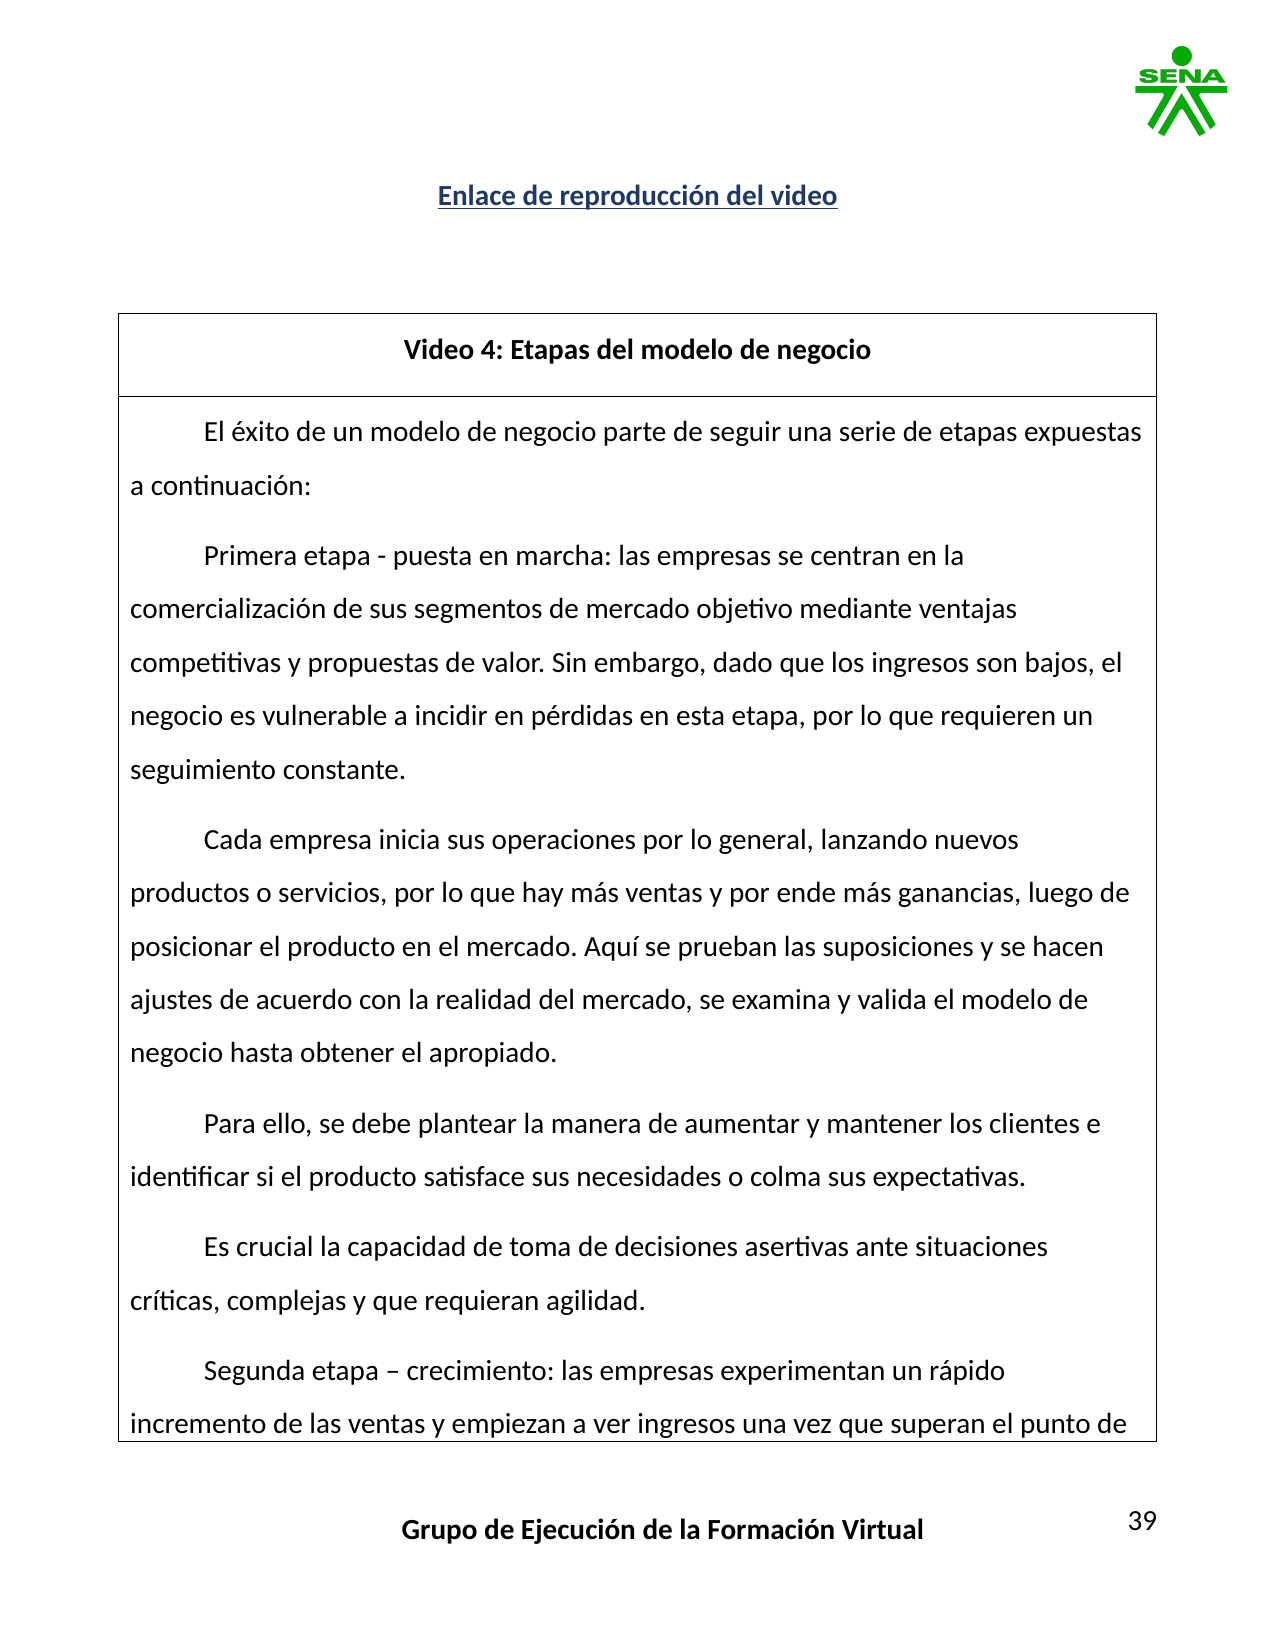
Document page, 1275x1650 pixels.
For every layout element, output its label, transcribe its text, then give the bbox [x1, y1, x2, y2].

text Enlace de reproducción del video [118, 177, 1157, 213]
table_header Video 4: Etapas del modelo de negocio [119, 314, 1156, 396]
picture [1135, 46, 1228, 136]
